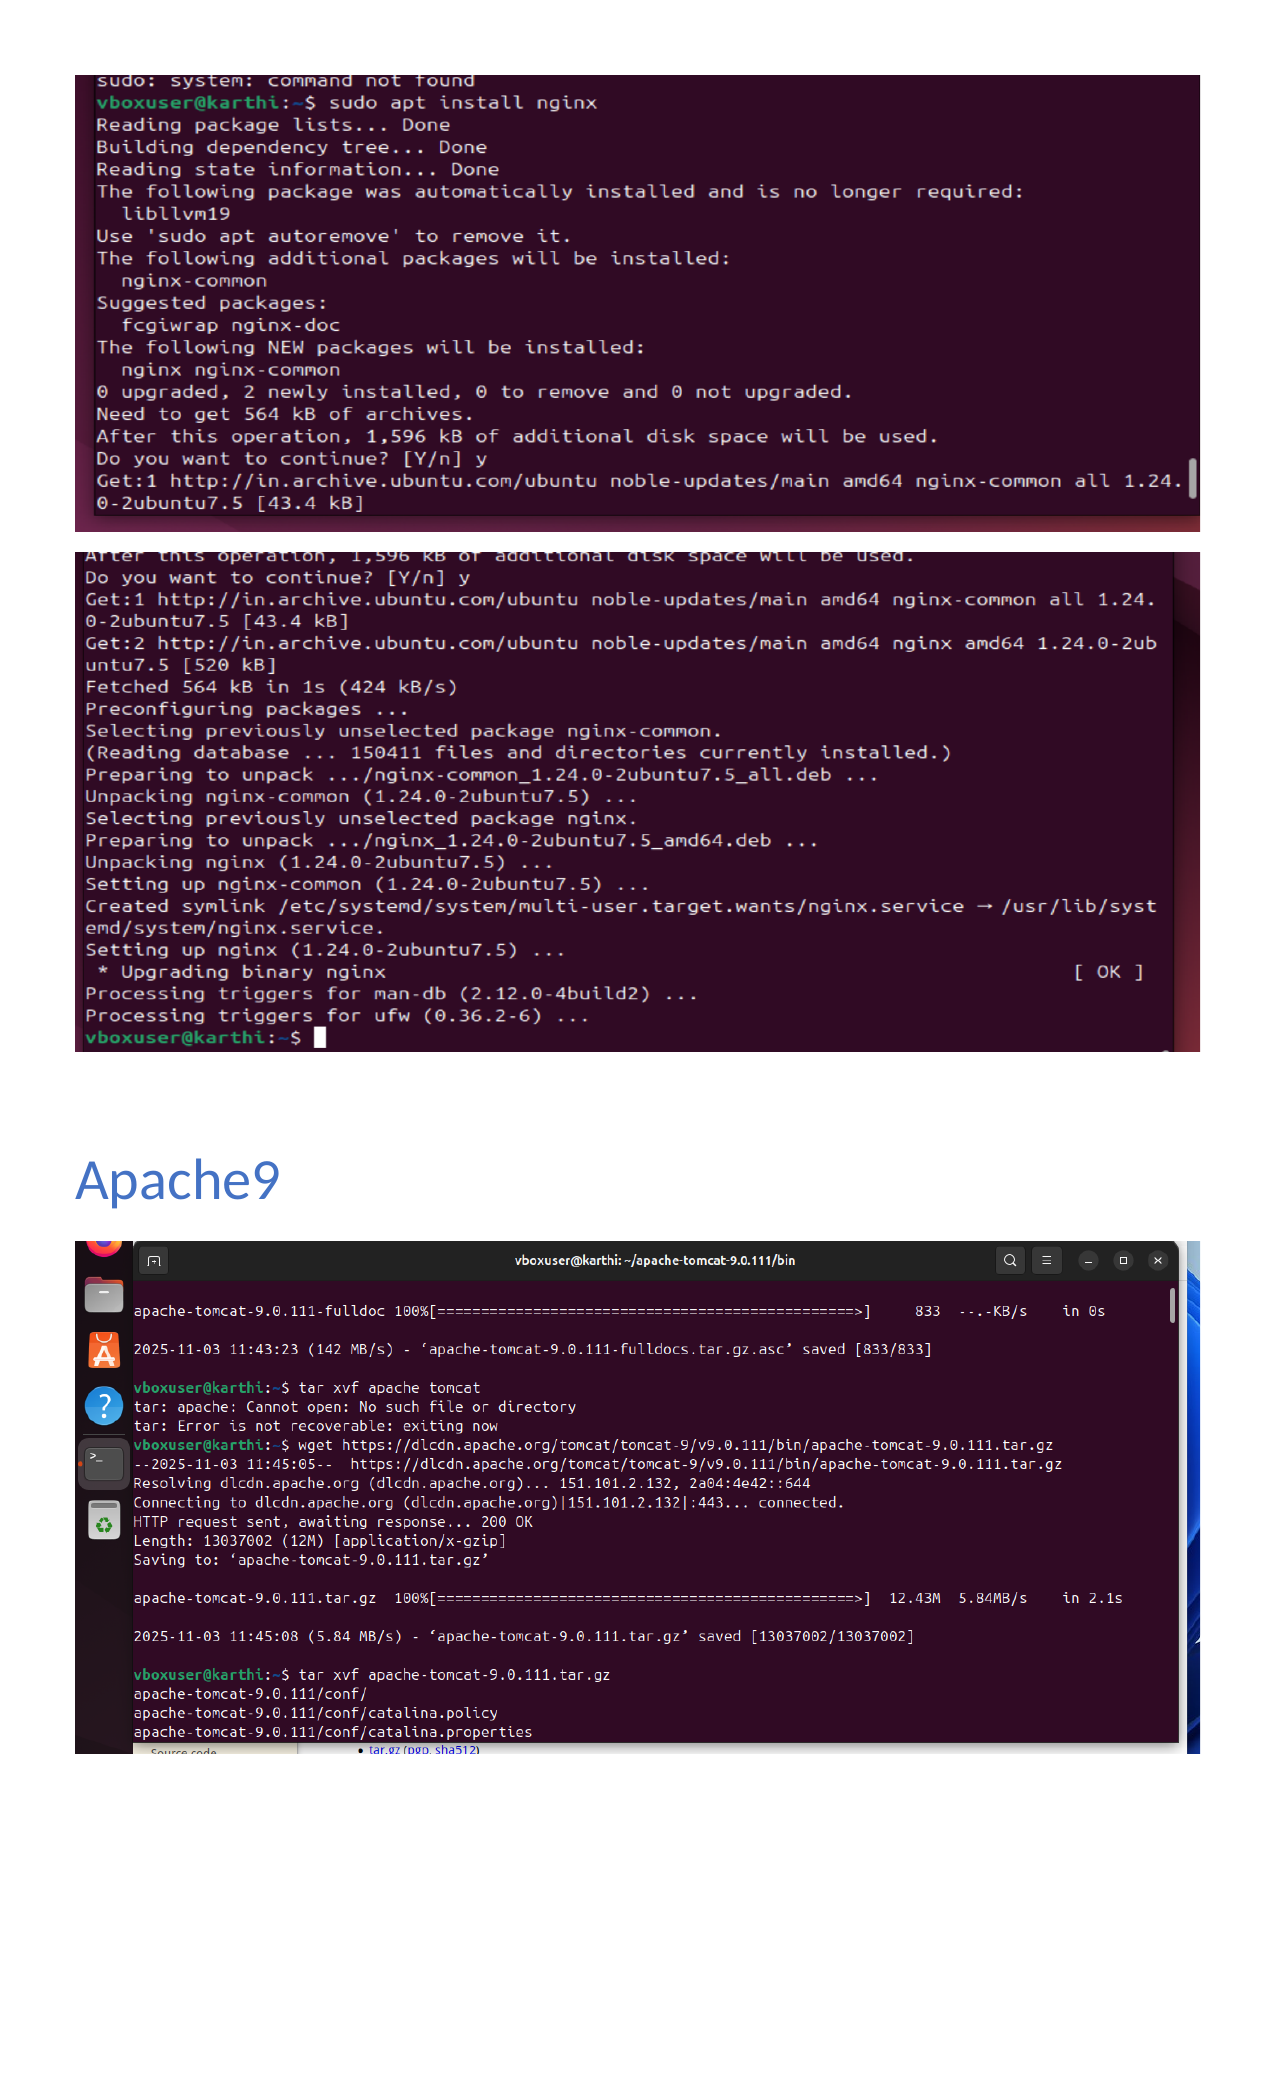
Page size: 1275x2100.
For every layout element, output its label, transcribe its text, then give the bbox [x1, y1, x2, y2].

picture [75, 1241, 1200, 1754]
text Apache9 [75, 1142, 1200, 1214]
picture [75, 552, 1200, 1052]
picture [75, 75, 1200, 532]
